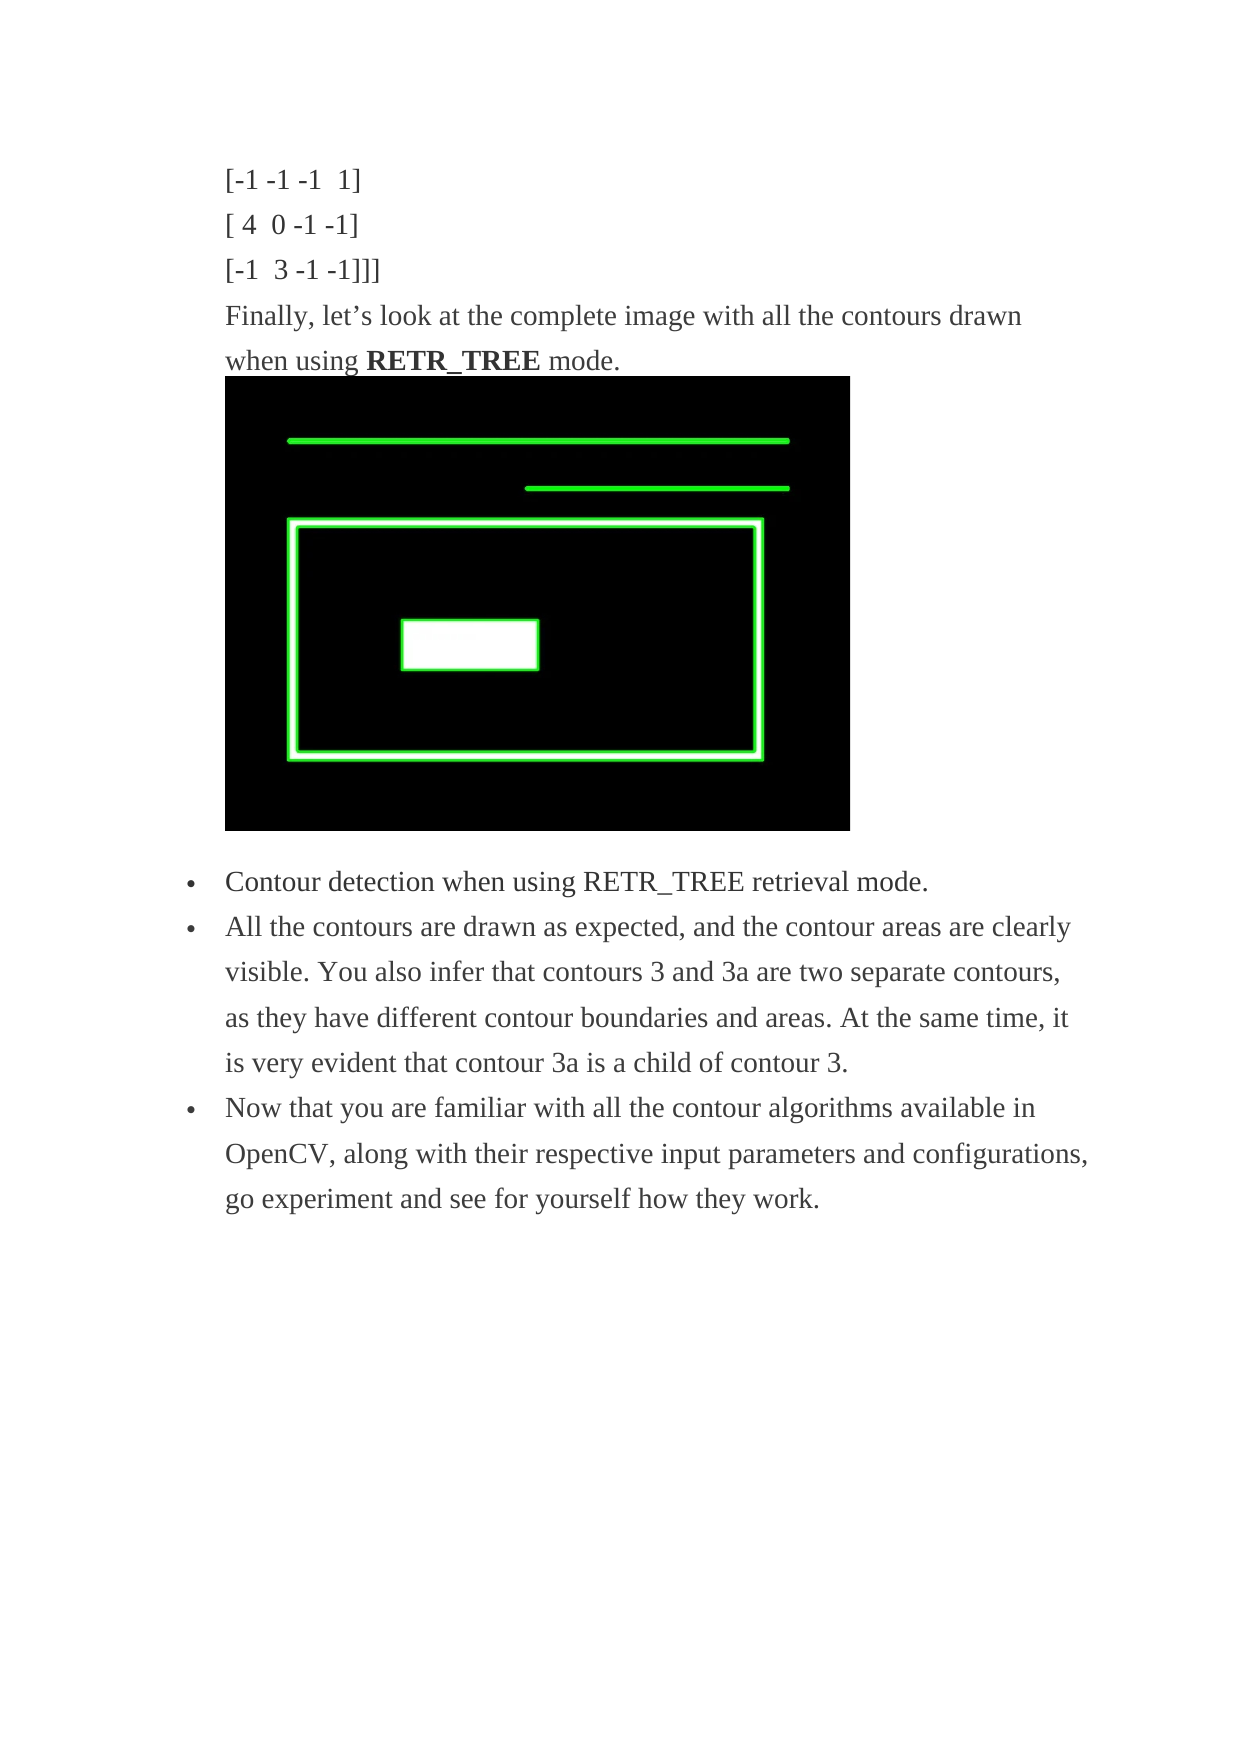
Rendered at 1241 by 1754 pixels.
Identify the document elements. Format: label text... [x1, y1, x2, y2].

list Contour detection when using RETR_TREE retrieval mode. [187, 864, 1090, 897]
list Finally, let’s look at the complete image with all the contours drawn when using RETR_TREE mode. [225, 286, 1090, 377]
list All the contours are drawn as expected, and the contour areas are clearly visible. You also infer that contours 3 and 3a are two separate contours, as they have different contour boundaries and areas. At the same time, it is very evident that contour 3a is a child of contour 3. [187, 897, 1090, 1079]
list Now that you are familiar with all the contour algorithms available in OpenCV, along with their respective input parameters and configurations, go experiment and see for yourself how they work. [187, 1079, 1090, 1214]
picture [225, 376, 851, 831]
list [187, 150, 1090, 286]
